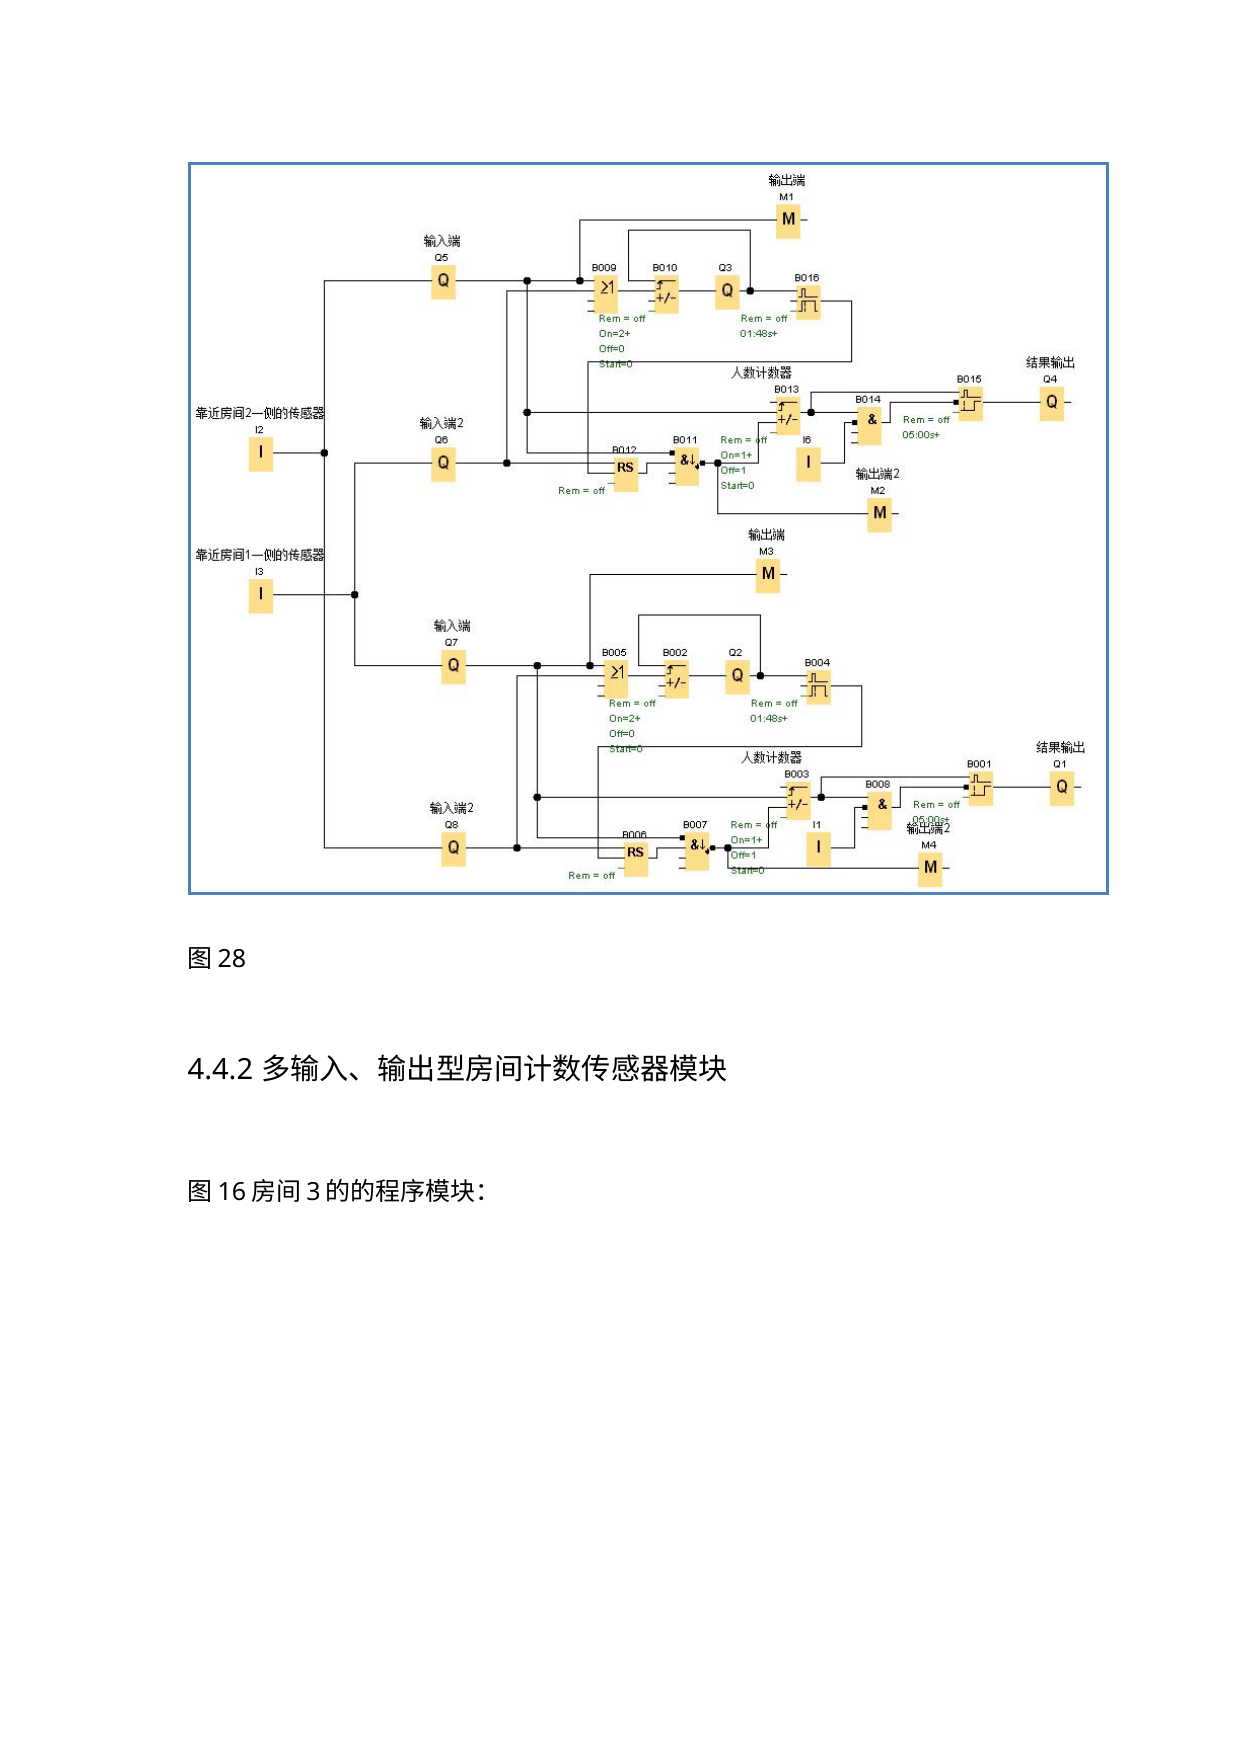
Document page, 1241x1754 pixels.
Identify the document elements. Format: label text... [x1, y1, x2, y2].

picture [192, 165, 1106, 892]
text 图28 [187, 924, 1053, 989]
subtitle 4.4.2 多输入、输出型房间计数传感器模块 [187, 1034, 1053, 1099]
text 图16房间3的的程序模块： [187, 1157, 1053, 1222]
